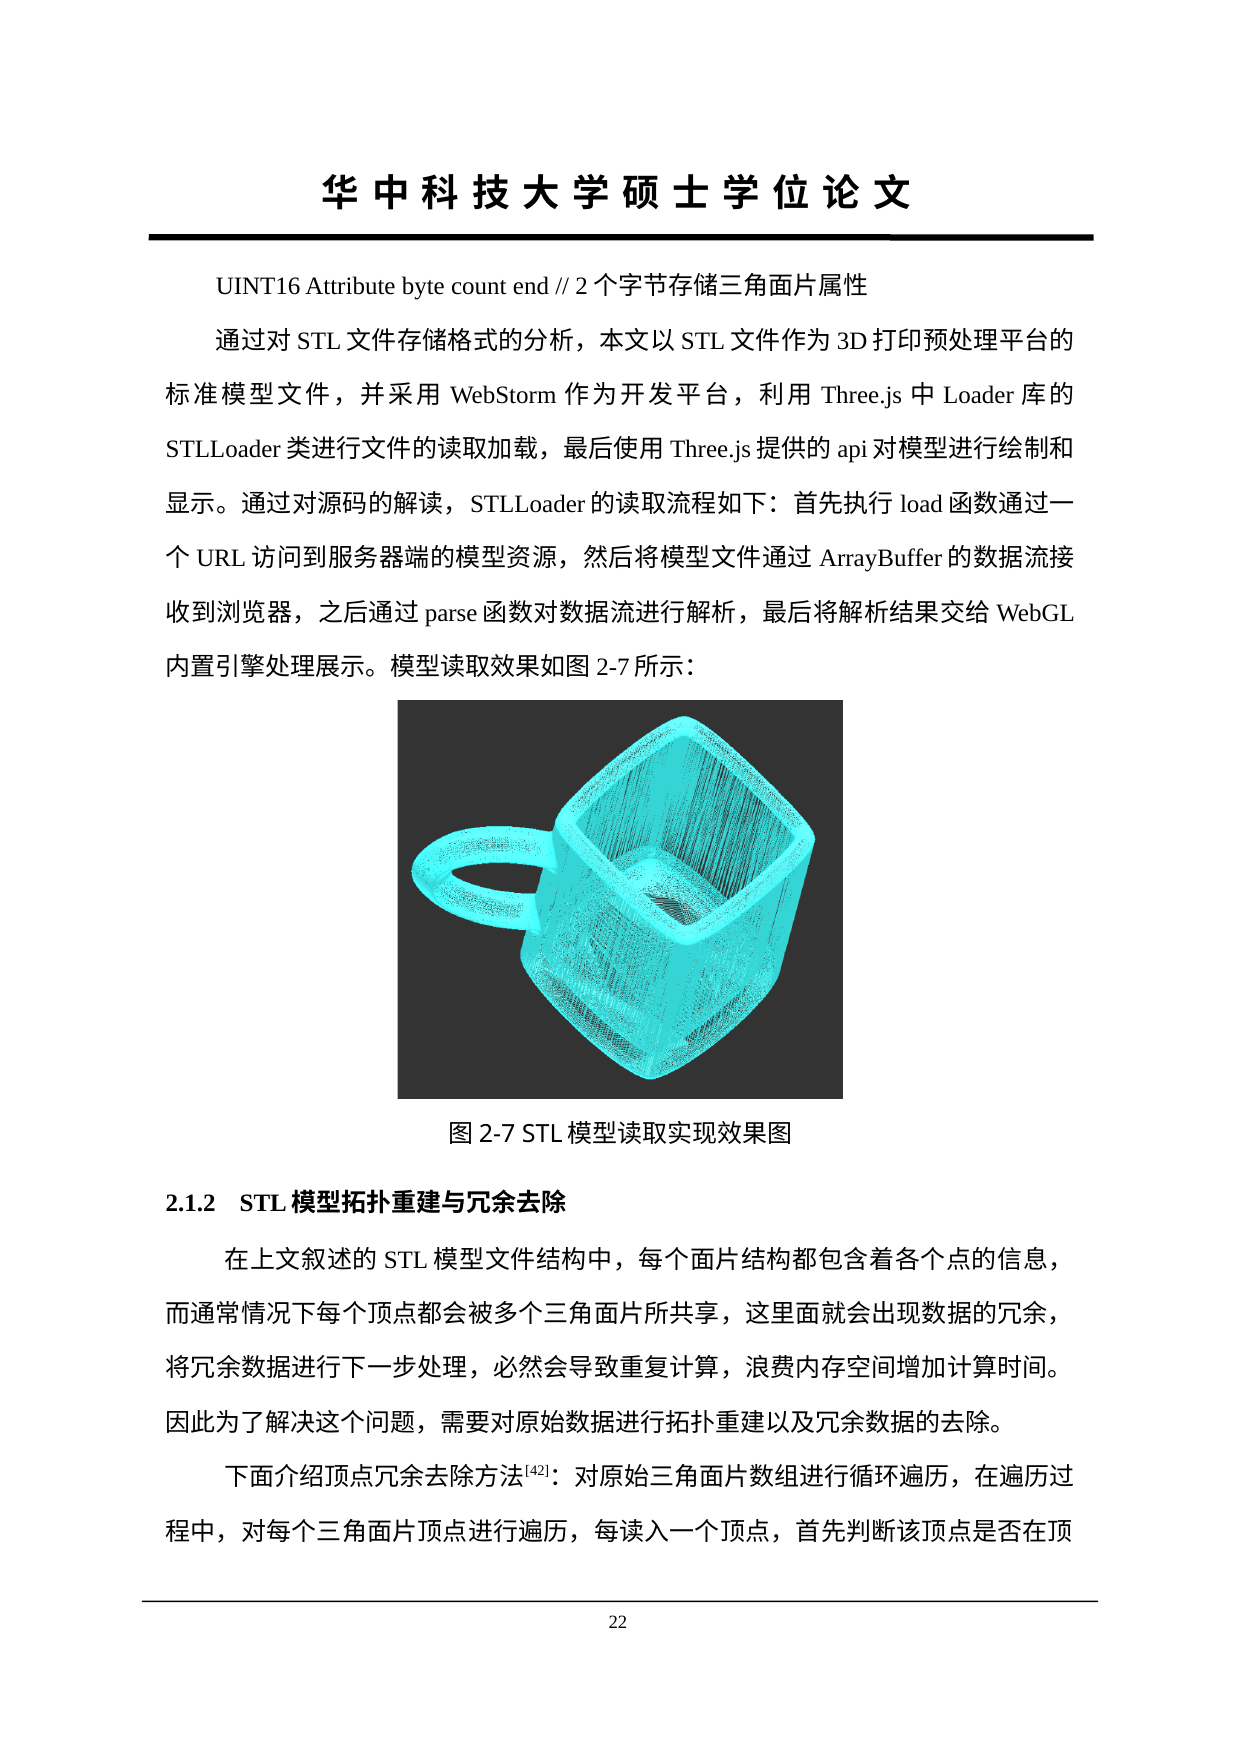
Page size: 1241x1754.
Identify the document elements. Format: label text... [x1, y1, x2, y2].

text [165, 1457, 1075, 1547]
subtitle STL模型拓扑重建与冗余去除 [165, 1182, 1075, 1218]
text UINT16 Attribute byte count end // 2个字节存储三角面片属性 [216, 266, 1075, 302]
picture [397, 700, 843, 1099]
text 在上文叙述的STL模型文件结构中，每个面片结构都包含着各个点的信息，而通常情况下每个顶点都会被多个三角面片所共享，这里面就会出现数据的冗余，将冗余数据进行下一步处理，必然会导致重复计算，浪费内存空间增加计算时间。因此为了解决这个问题，需要对原始数据进行拓扑重建以及冗余数据的去除。 [165, 1239, 1075, 1438]
